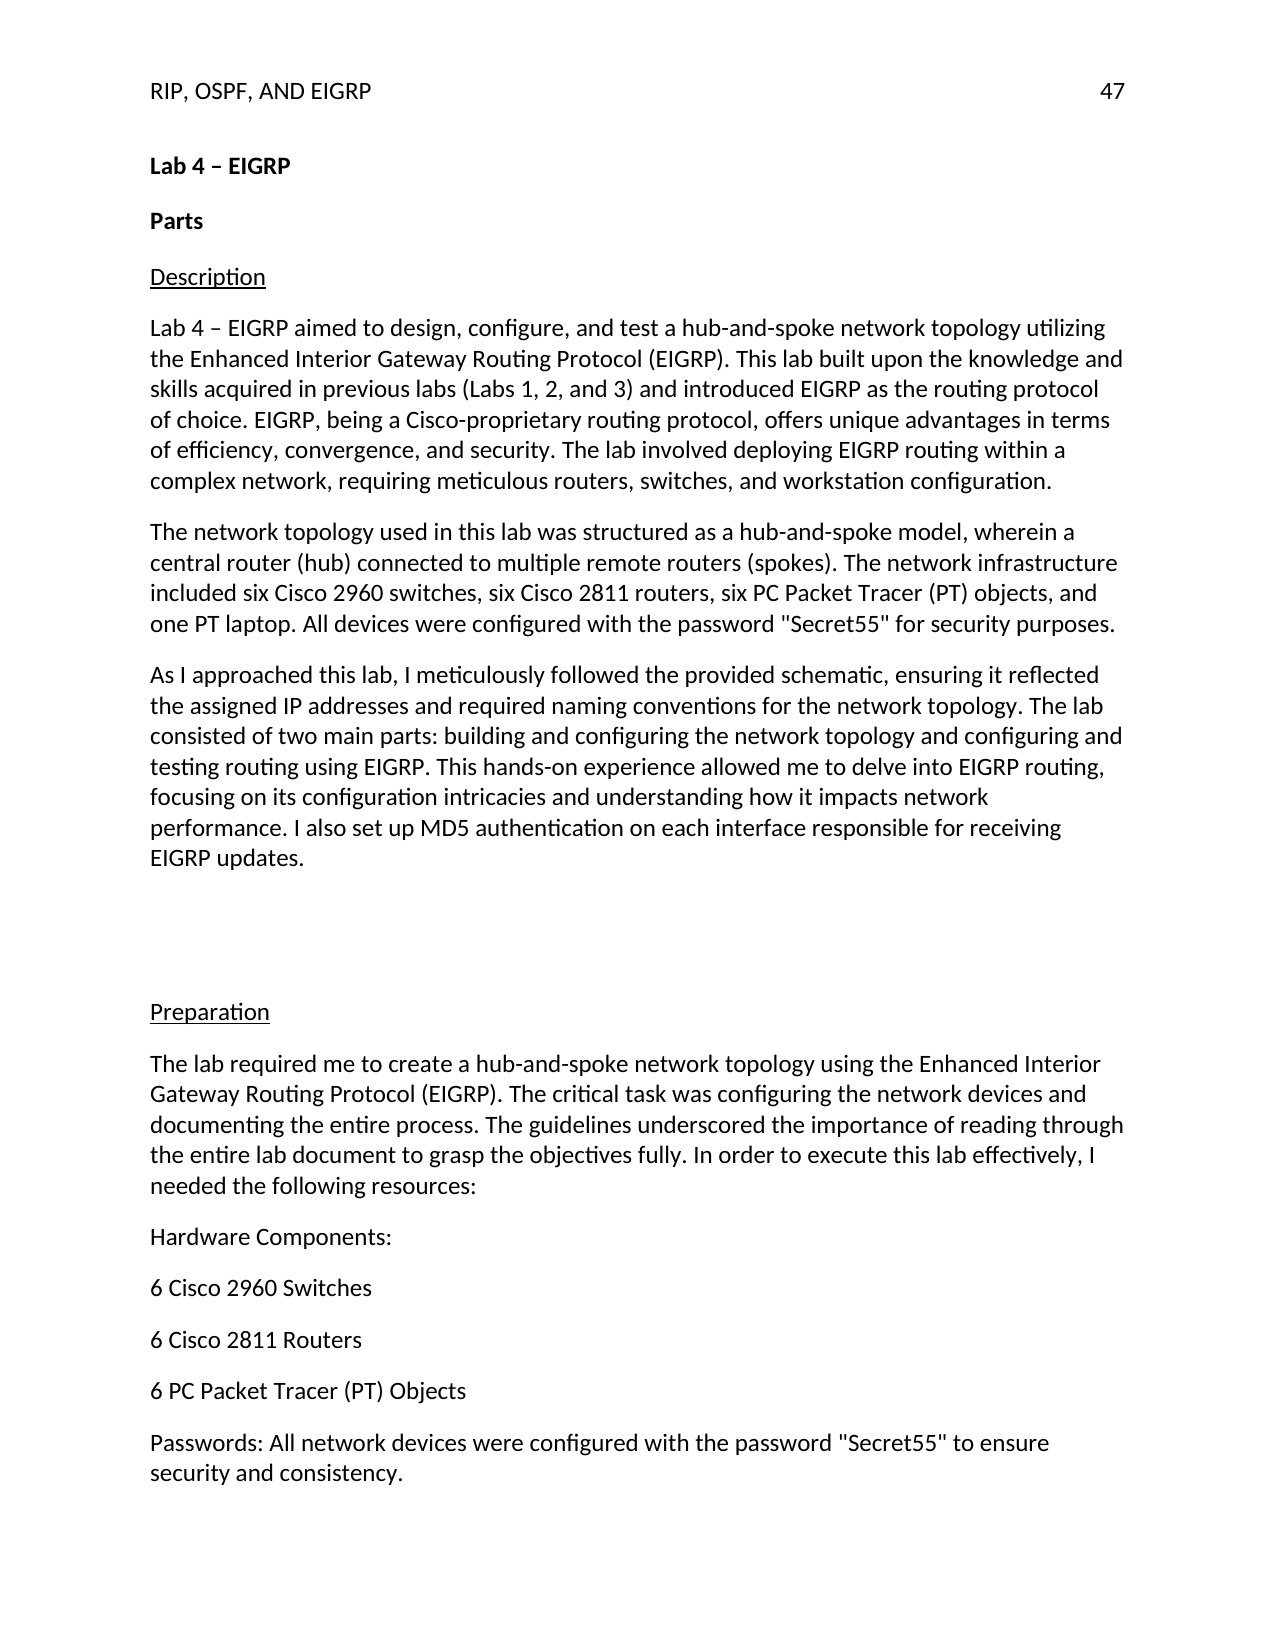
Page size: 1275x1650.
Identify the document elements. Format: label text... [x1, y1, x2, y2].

text 6 Cisco 2811 Routers [150, 1324, 1125, 1354]
text As I approached this lab, I meticulously followed the provided schematic, ensuring it reflected the assigned IP addresses and required naming conventions for the network topology. The lab consisted of two main parts: building and configuring the network topology and configuring and testing routing using EIGRP. This hands-on experience allowed me to delve into EIGRP routing, focusing on its configuration intricacies and understanding how it impacts network performance. I also set up MD5 authentication on each interface responsible for receiving EIGRP updates. [150, 659, 1125, 873]
text Passwords: All network devices were configured with the password "Secret55" to ensure security and consistency. [150, 1427, 1125, 1488]
subtitle Lab 4 – EIGRP [150, 150, 1125, 181]
text The network topology used in this lab was structured as a hub-and-spoke model, wherein a central router (hub) connected to multiple remote routers (spokes). The network infrastructure included six Cisco 2960 switches, six Cisco 2811 routers, six PC Packet Tracer (PT) objects, and one PT laptop. All devices were configured with the password "Secret55" for security purposes. [150, 516, 1125, 638]
text Hardware Components: [150, 1221, 1125, 1252]
subtitle Description [150, 261, 1125, 292]
text The lab required me to create a hub-and-spoke network topology using the Enhanced Interior Gateway Routing Protocol (EIGRP). The critical task was configuring the network devices and documenting the entire process. The guidelines underscored the importance of reading through the entire lab document to grasp the objectives fully. In order to execute this lab effectively, I needed the following resources: [150, 1048, 1125, 1200]
text Lab 4 – EIGRP aimed to design, configure, and test a hub-and-spoke network topology utilizing the Enhanced Interior Gateway Routing Protocol (EIGRP). This lab built upon the knowledge and skills acquired in previous labs (Labs 1, 2, and 3) and introduced EIGRP as the routing protocol of choice. EIGRP, being a Cisco-proprietary routing protocol, offers unique advantages in terms of efficiency, convergence, and security. The lab involved deploying EIGRP routing within a complex network, requiring meticulous routers, switches, and workstation configuration. [150, 312, 1125, 496]
subtitle Preparation [150, 996, 1125, 1027]
subtitle Parts [150, 206, 1125, 236]
text 6 PC Packet Tracer (PT) Objects [150, 1375, 1125, 1406]
text 6 Cisco 2960 Switches [150, 1273, 1125, 1303]
